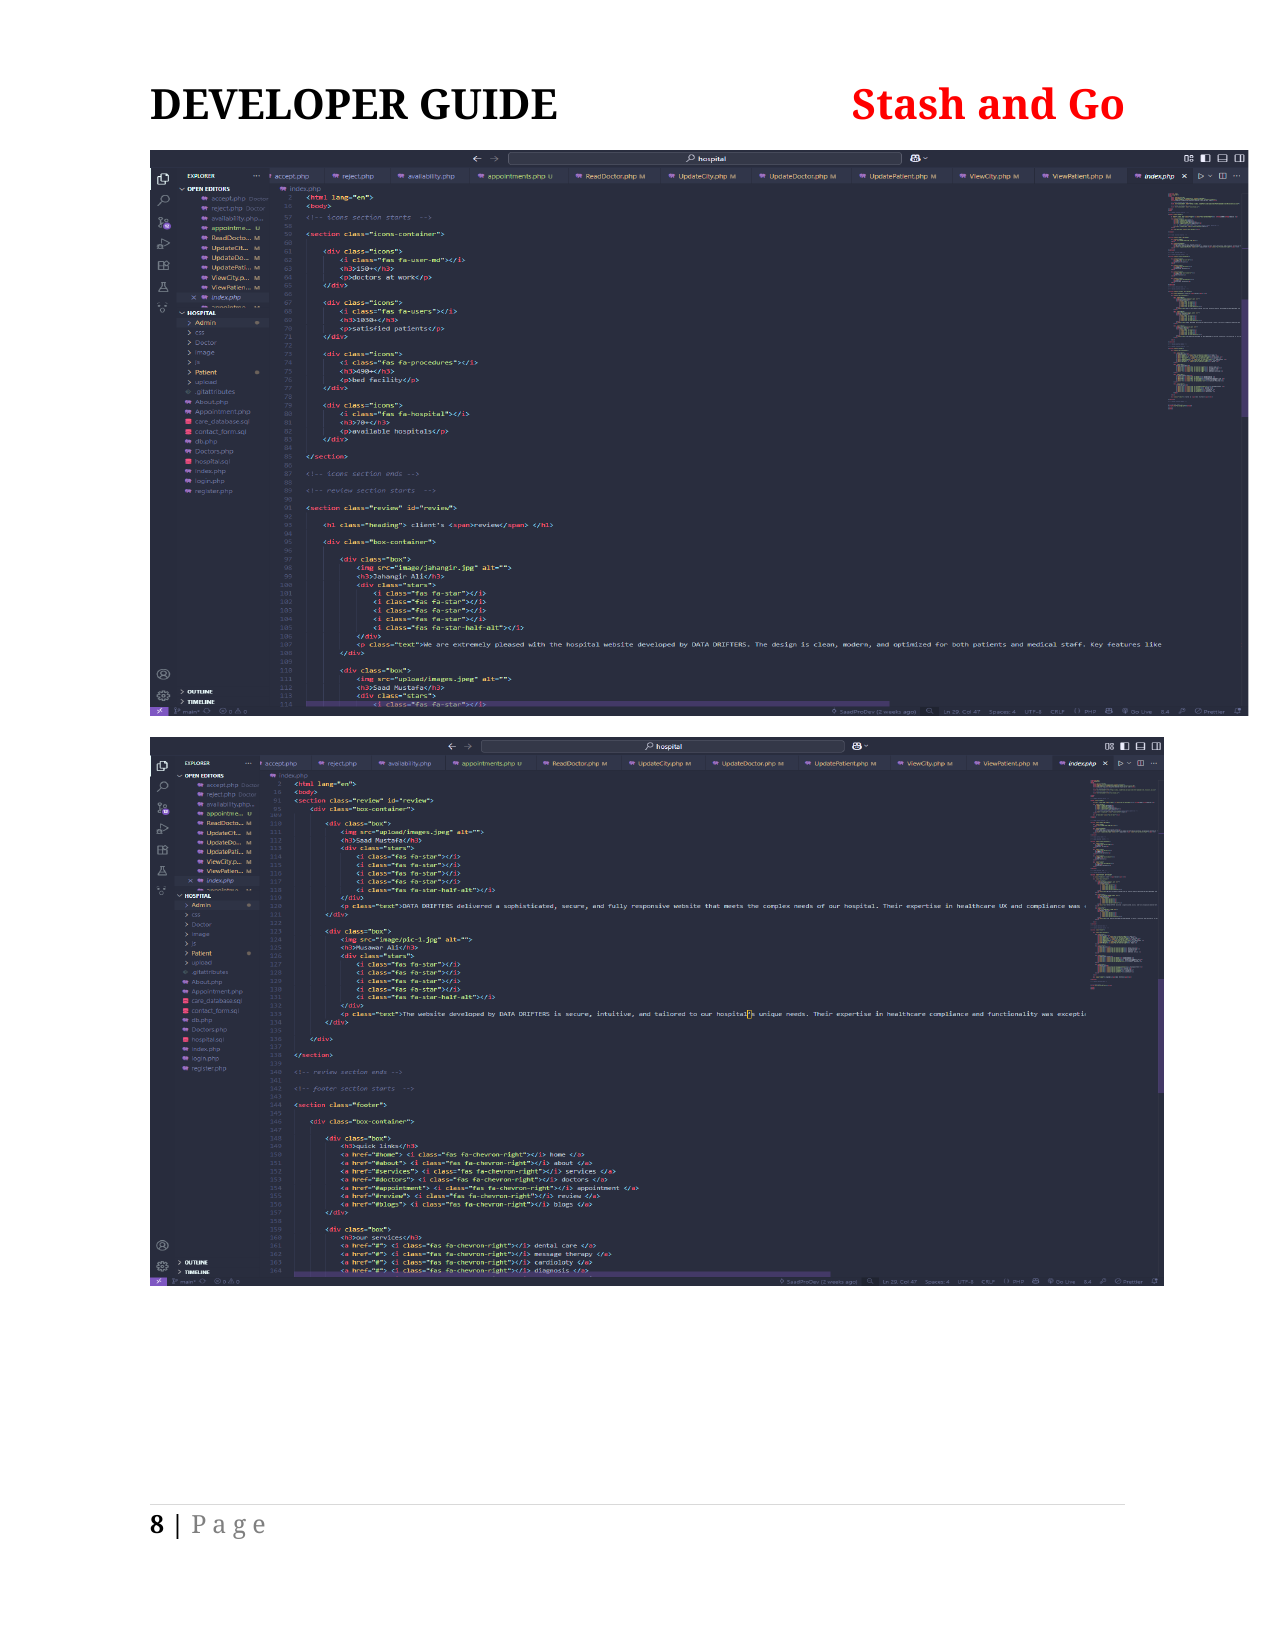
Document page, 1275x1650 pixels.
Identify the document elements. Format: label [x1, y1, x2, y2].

picture [150, 150, 1249, 716]
picture [150, 737, 1164, 1286]
